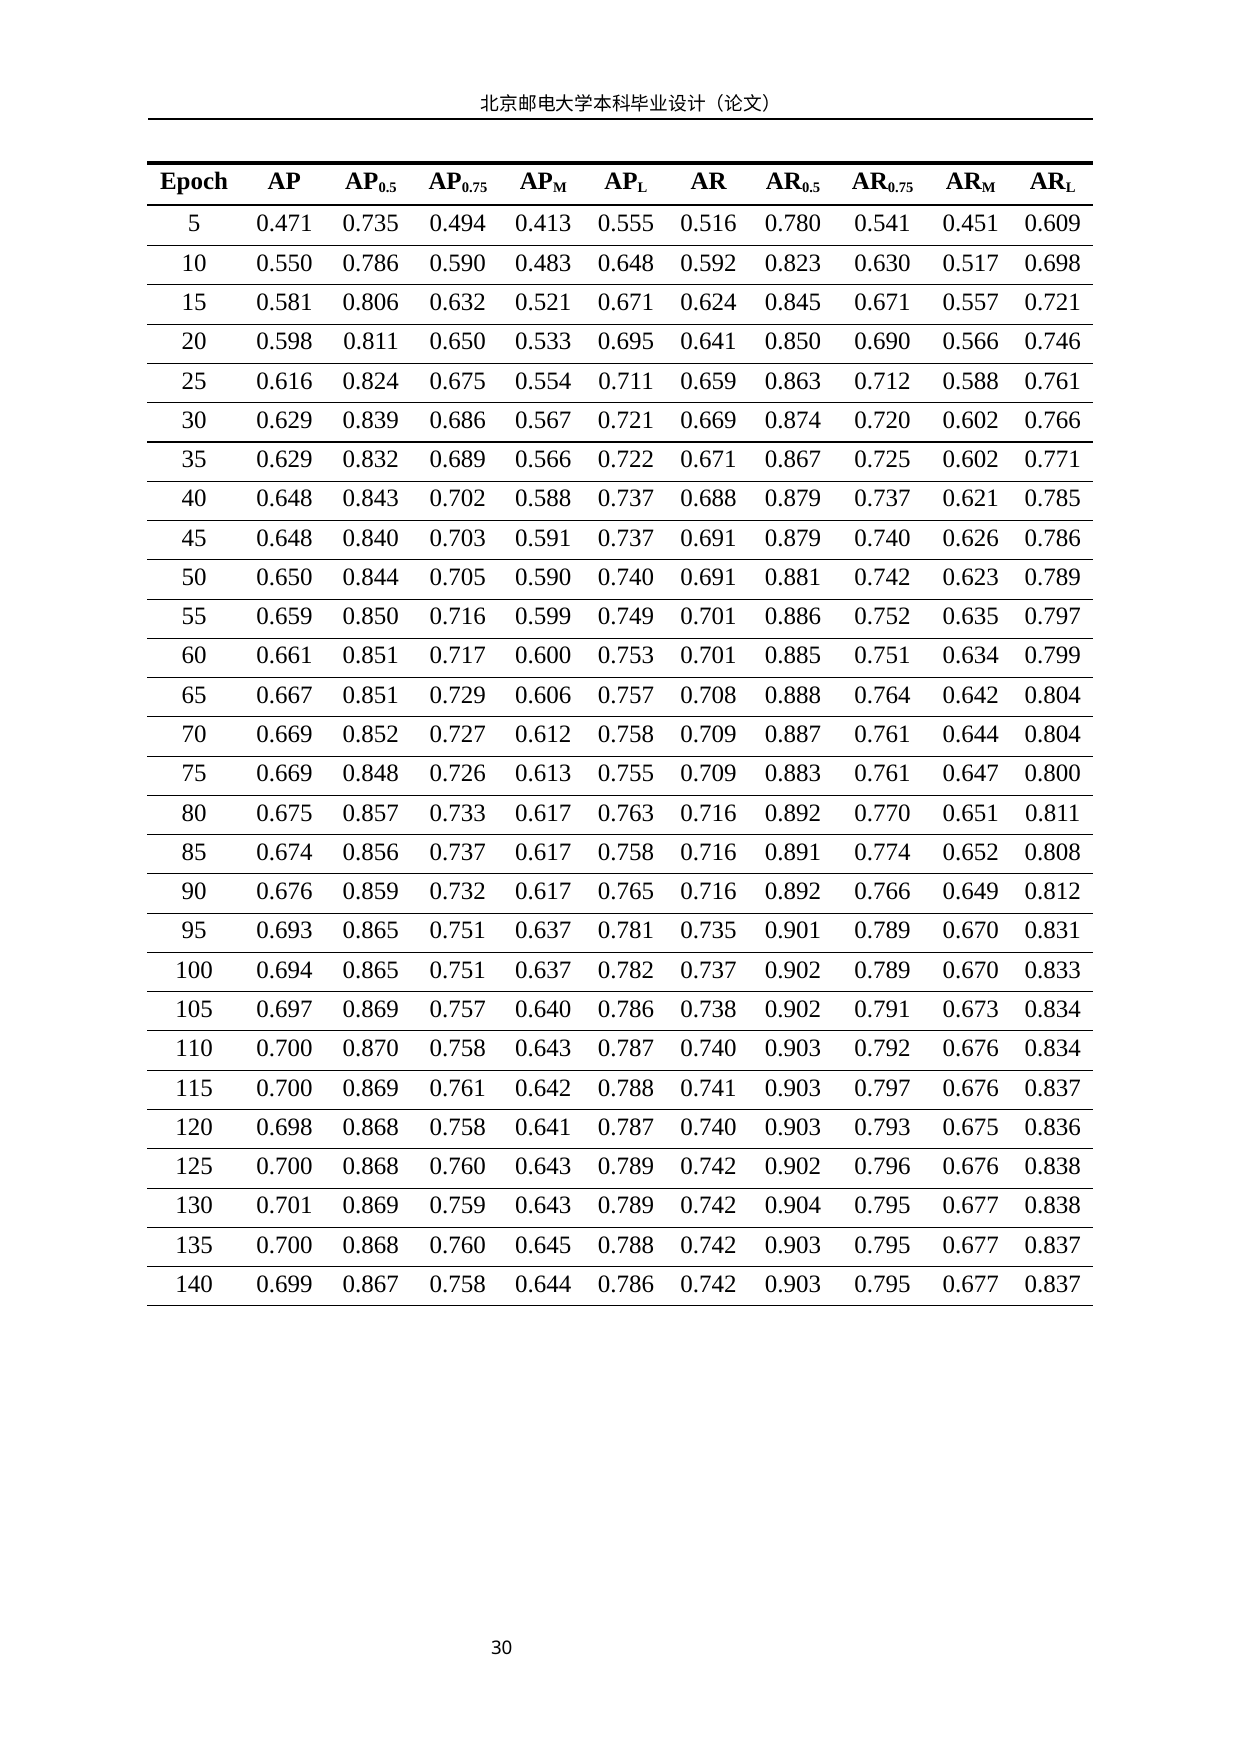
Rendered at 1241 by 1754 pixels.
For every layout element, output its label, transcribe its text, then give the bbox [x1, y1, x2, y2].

table_cell 0.751 [414, 914, 501, 952]
table_cell 0.644 [929, 717, 1012, 756]
table_cell 0.677 [929, 1189, 1012, 1227]
table_cell 0.695 [585, 325, 667, 363]
table_cell 0.674 [241, 835, 328, 873]
table_cell 0.869 [328, 992, 414, 1030]
table_cell 0.797 [835, 1071, 929, 1109]
table_cell 0.733 [414, 796, 501, 834]
table_cell 0.789 [835, 953, 929, 991]
table_cell 45 [147, 521, 241, 559]
table_cell 0.740 [667, 1031, 750, 1070]
table_cell 130 [147, 1189, 241, 1227]
table_cell 0.626 [929, 521, 1012, 559]
table_cell 0.892 [750, 874, 835, 913]
table_cell 0.902 [750, 992, 835, 1030]
table_cell 0.712 [835, 364, 929, 402]
table_cell 0.413 [501, 206, 585, 245]
table_cell 0.521 [501, 285, 585, 323]
table_cell 0.709 [667, 717, 750, 756]
table_cell 0.591 [501, 521, 585, 559]
table_cell 0.701 [241, 1189, 328, 1227]
table_cell 0.843 [328, 482, 414, 520]
table_cell 0.737 [585, 482, 667, 520]
table_cell 0.648 [585, 246, 667, 284]
table_header AR0.5 [750, 165, 835, 204]
table_cell 0.761 [835, 757, 929, 795]
table_cell 0.588 [929, 364, 1012, 402]
table_cell 0.788 [585, 1071, 667, 1109]
table_cell 0.630 [835, 246, 929, 284]
table_cell 0.780 [750, 206, 835, 245]
table_cell 0.765 [585, 874, 667, 913]
table_cell 0.838 [1012, 1149, 1093, 1187]
table_cell 0.850 [750, 325, 835, 363]
table_cell 0.592 [667, 246, 750, 284]
table_cell 0.742 [667, 1267, 750, 1305]
table_cell 0.806 [328, 285, 414, 323]
table_cell 0.867 [328, 1267, 414, 1305]
table_cell 0.738 [667, 992, 750, 1030]
table_cell 0.649 [929, 874, 1012, 913]
table_cell 0.647 [929, 757, 1012, 795]
table_cell 0.833 [1012, 953, 1093, 991]
table_cell 0.760 [414, 1228, 501, 1266]
table_cell 0.669 [241, 717, 328, 756]
table_cell 0.760 [414, 1149, 501, 1187]
table_cell 0.799 [1012, 639, 1093, 677]
table_header ARL [1012, 165, 1093, 204]
table_cell 0.729 [414, 678, 501, 716]
table_cell 0.691 [667, 521, 750, 559]
table_cell 0.726 [414, 757, 501, 795]
table_cell 0.716 [667, 796, 750, 834]
table_cell 0.635 [929, 600, 1012, 638]
table_cell 0.637 [501, 914, 585, 952]
table_cell 0.693 [241, 914, 328, 952]
table_cell 0.865 [328, 914, 414, 952]
table_cell 0.770 [835, 796, 929, 834]
table_cell 0.852 [328, 717, 414, 756]
table_cell 0.697 [241, 992, 328, 1030]
table_cell 0.837 [1012, 1228, 1093, 1266]
table_cell 0.451 [929, 206, 1012, 245]
table_cell 0.869 [328, 1071, 414, 1109]
table_cell 115 [147, 1071, 241, 1109]
table_cell 0.785 [1012, 482, 1093, 520]
table_cell 0.787 [585, 1031, 667, 1070]
table_cell 0.870 [328, 1031, 414, 1070]
table_cell 0.786 [585, 1267, 667, 1305]
table_header APL [585, 165, 667, 204]
table_cell 0.613 [501, 757, 585, 795]
table_cell 135 [147, 1228, 241, 1266]
table_cell 0.766 [1012, 403, 1093, 441]
table_cell 0.645 [501, 1228, 585, 1266]
table_cell 0.789 [835, 914, 929, 952]
table_cell 0.740 [585, 560, 667, 598]
table_cell 0.727 [414, 717, 501, 756]
table_cell 0.659 [667, 364, 750, 402]
table_cell 0.688 [667, 482, 750, 520]
table_cell 15 [147, 285, 241, 323]
table_cell 0.751 [835, 639, 929, 677]
table_cell 0.677 [929, 1267, 1012, 1305]
table_cell 0.763 [585, 796, 667, 834]
table_cell 0.600 [501, 639, 585, 677]
table_cell 0.624 [667, 285, 750, 323]
table_cell 0.711 [585, 364, 667, 402]
table_cell 0.550 [241, 246, 328, 284]
table_cell 0.781 [585, 914, 667, 952]
table_cell 0.741 [667, 1071, 750, 1109]
table_cell 0.623 [929, 560, 1012, 598]
table_cell 0.838 [1012, 1189, 1093, 1227]
table_cell 0.717 [414, 639, 501, 677]
table_cell 0.837 [1012, 1267, 1093, 1305]
table_cell 0.567 [501, 403, 585, 441]
table_cell 0.859 [328, 874, 414, 913]
table_cell 0.700 [241, 1228, 328, 1266]
table_cell 0.752 [835, 600, 929, 638]
table_cell 0.902 [750, 1149, 835, 1187]
table_cell 0.761 [835, 717, 929, 756]
table_cell 0.758 [414, 1031, 501, 1070]
table_cell 105 [147, 992, 241, 1030]
table_cell 0.840 [328, 521, 414, 559]
table_cell 0.701 [667, 639, 750, 677]
table_cell 0.640 [501, 992, 585, 1030]
table_cell 0.867 [750, 443, 835, 481]
table_cell 0.644 [501, 1267, 585, 1305]
table_cell 0.901 [750, 914, 835, 952]
table_cell 55 [147, 600, 241, 638]
table_cell 0.844 [328, 560, 414, 598]
table_cell 0.581 [241, 285, 328, 323]
table_cell 0.902 [750, 953, 835, 991]
table_cell 0.675 [414, 364, 501, 402]
table_cell 0.879 [750, 482, 835, 520]
table_cell 0.602 [929, 403, 1012, 441]
table_header AP0.5 [328, 165, 414, 204]
table_cell 0.758 [585, 835, 667, 873]
table_cell 0.700 [241, 1149, 328, 1187]
table_cell 0.598 [241, 325, 328, 363]
table_cell 0.746 [1012, 325, 1093, 363]
table_cell 85 [147, 835, 241, 873]
table_cell 0.588 [501, 482, 585, 520]
table_cell 125 [147, 1149, 241, 1187]
table_cell 0.566 [929, 325, 1012, 363]
table_cell 0.787 [585, 1110, 667, 1148]
table_cell 0.881 [750, 560, 835, 598]
table_cell 0.725 [835, 443, 929, 481]
table_cell 0.483 [501, 246, 585, 284]
table_cell 0.632 [414, 285, 501, 323]
table_cell 0.709 [667, 757, 750, 795]
table_cell 0.701 [667, 600, 750, 638]
table_cell 0.797 [1012, 600, 1093, 638]
table_cell 0.782 [585, 953, 667, 991]
table_cell 0.700 [241, 1031, 328, 1070]
table_cell 0.796 [835, 1149, 929, 1187]
table_header AR [667, 165, 750, 204]
table_cell 0.648 [241, 482, 328, 520]
table_cell 0.869 [328, 1189, 414, 1227]
table_cell 0.850 [328, 600, 414, 638]
table_cell 0.720 [835, 403, 929, 441]
table_cell 0.863 [750, 364, 835, 402]
table_cell 90 [147, 874, 241, 913]
table_cell 0.788 [585, 1228, 667, 1266]
table_cell 0.758 [414, 1267, 501, 1305]
table_cell 0.698 [1012, 246, 1093, 284]
table_cell 0.761 [414, 1071, 501, 1109]
table_cell 0.676 [929, 1071, 1012, 1109]
table_cell 110 [147, 1031, 241, 1070]
table_cell 0.612 [501, 717, 585, 756]
table_cell 0.757 [414, 992, 501, 1030]
table_cell 30 [147, 403, 241, 441]
table_cell 0.749 [585, 600, 667, 638]
table_cell 10 [147, 246, 241, 284]
table_cell 0.759 [414, 1189, 501, 1227]
table_cell 0.602 [929, 443, 1012, 481]
table_cell 0.557 [929, 285, 1012, 323]
table_cell 0.868 [328, 1228, 414, 1266]
table_cell 0.892 [750, 796, 835, 834]
table_cell 0.851 [328, 678, 414, 716]
table_cell 5 [147, 206, 241, 245]
table_cell 0.903 [750, 1071, 835, 1109]
table_cell 0.629 [241, 403, 328, 441]
table_cell 0.673 [929, 992, 1012, 1030]
table_cell 0.771 [1012, 443, 1093, 481]
table_cell 0.742 [667, 1228, 750, 1266]
table_cell 0.471 [241, 206, 328, 245]
table_cell 0.811 [328, 325, 414, 363]
table_cell 0.795 [835, 1267, 929, 1305]
table_cell 0.671 [585, 285, 667, 323]
table_cell 0.758 [414, 1110, 501, 1148]
table_cell 0.617 [501, 874, 585, 913]
table_cell 0.698 [241, 1110, 328, 1148]
table_cell 0.737 [414, 835, 501, 873]
table_cell 20 [147, 325, 241, 363]
table_cell 0.891 [750, 835, 835, 873]
table_cell 0.642 [501, 1071, 585, 1109]
table_cell 0.886 [750, 600, 835, 638]
table_cell 0.834 [1012, 992, 1093, 1030]
table_cell 0.651 [929, 796, 1012, 834]
table_cell 0.689 [414, 443, 501, 481]
table_cell 0.675 [929, 1110, 1012, 1148]
table_cell 0.883 [750, 757, 835, 795]
table_cell 0.792 [835, 1031, 929, 1070]
table_cell 0.845 [750, 285, 835, 323]
table_cell 95 [147, 914, 241, 952]
table_cell 0.804 [1012, 678, 1093, 716]
table_cell 0.735 [667, 914, 750, 952]
table_cell 0.670 [929, 914, 1012, 952]
table_cell 0.566 [501, 443, 585, 481]
table_cell 0.903 [750, 1031, 835, 1070]
table_cell 0.716 [414, 600, 501, 638]
table_cell 0.751 [414, 953, 501, 991]
table_cell 100 [147, 953, 241, 991]
table_cell 0.643 [501, 1189, 585, 1227]
table_cell 0.703 [414, 521, 501, 559]
table_cell 0.690 [835, 325, 929, 363]
table_cell 0.737 [667, 953, 750, 991]
table_cell 0.811 [1012, 796, 1093, 834]
table_cell 0.648 [241, 521, 328, 559]
table_cell 0.786 [585, 992, 667, 1030]
table_cell 0.874 [750, 403, 835, 441]
table_cell 0.757 [585, 678, 667, 716]
table_cell 0.516 [667, 206, 750, 245]
table_cell 0.669 [241, 757, 328, 795]
table_cell 0.848 [328, 757, 414, 795]
table_cell 0.642 [929, 678, 1012, 716]
table_cell 0.795 [835, 1189, 929, 1227]
table_cell 0.667 [241, 678, 328, 716]
table_cell 0.791 [835, 992, 929, 1030]
table_cell 120 [147, 1110, 241, 1148]
table_cell 0.789 [585, 1189, 667, 1227]
table_cell 0.764 [835, 678, 929, 716]
table_cell 0.702 [414, 482, 501, 520]
table_cell 0.599 [501, 600, 585, 638]
table_cell 0.737 [835, 482, 929, 520]
table_cell 0.699 [241, 1267, 328, 1305]
table_cell 80 [147, 796, 241, 834]
table_cell 0.832 [328, 443, 414, 481]
table_cell 75 [147, 757, 241, 795]
table_cell 0.786 [328, 246, 414, 284]
table_cell 0.789 [1012, 560, 1093, 598]
table_cell 0.885 [750, 639, 835, 677]
table_cell 0.616 [241, 364, 328, 402]
table_cell 0.755 [585, 757, 667, 795]
table_cell 0.617 [501, 796, 585, 834]
table_cell 0.824 [328, 364, 414, 402]
table_cell 0.836 [1012, 1110, 1093, 1148]
table_cell 0.541 [835, 206, 929, 245]
table_cell 0.686 [414, 403, 501, 441]
table_cell 0.812 [1012, 874, 1093, 913]
table_cell 0.857 [328, 796, 414, 834]
table_cell 0.694 [241, 953, 328, 991]
table_cell 0.903 [750, 1228, 835, 1266]
table_cell 0.804 [1012, 717, 1093, 756]
table_cell 0.650 [241, 560, 328, 598]
table_cell 0.650 [414, 325, 501, 363]
table_cell 0.676 [929, 1031, 1012, 1070]
table_cell 0.879 [750, 521, 835, 559]
table_cell 0.590 [414, 246, 501, 284]
table_cell 0.652 [929, 835, 1012, 873]
table_cell 0.789 [585, 1149, 667, 1187]
table_cell 0.753 [585, 639, 667, 677]
table_header APM [501, 165, 585, 204]
table_cell 0.676 [929, 1149, 1012, 1187]
table_cell 0.742 [667, 1149, 750, 1187]
table_cell 0.742 [667, 1189, 750, 1227]
table_cell 0.533 [501, 325, 585, 363]
table_cell 0.904 [750, 1189, 835, 1227]
table_cell 0.737 [585, 521, 667, 559]
table_cell 0.868 [328, 1110, 414, 1148]
table_cell 0.659 [241, 600, 328, 638]
table_cell 0.865 [328, 953, 414, 991]
table_cell 0.494 [414, 206, 501, 245]
table_cell 0.856 [328, 835, 414, 873]
table_cell 0.834 [1012, 1031, 1093, 1070]
table_cell 0.716 [667, 835, 750, 873]
table_cell 0.887 [750, 717, 835, 756]
table_cell 0.742 [835, 560, 929, 598]
table_cell 0.700 [241, 1071, 328, 1109]
table_cell 0.732 [414, 874, 501, 913]
table_cell 0.823 [750, 246, 835, 284]
table_cell 0.629 [241, 443, 328, 481]
table_header AP [241, 165, 328, 204]
table_cell 0.670 [929, 953, 1012, 991]
table_cell 0.671 [667, 443, 750, 481]
table_cell 0.868 [328, 1149, 414, 1187]
table_cell 0.641 [501, 1110, 585, 1148]
table_cell 0.634 [929, 639, 1012, 677]
table_cell 0.554 [501, 364, 585, 402]
table_cell 0.766 [835, 874, 929, 913]
table_cell 0.669 [667, 403, 750, 441]
table_cell 140 [147, 1267, 241, 1305]
table_cell 60 [147, 639, 241, 677]
table_cell 0.851 [328, 639, 414, 677]
table_cell 0.705 [414, 560, 501, 598]
table_cell 0.643 [501, 1031, 585, 1070]
table_cell 0.837 [1012, 1071, 1093, 1109]
table_cell 0.795 [835, 1228, 929, 1266]
table_cell 0.676 [241, 874, 328, 913]
table_cell 0.617 [501, 835, 585, 873]
table_cell 0.800 [1012, 757, 1093, 795]
table_cell 0.716 [667, 874, 750, 913]
table_cell 0.555 [585, 206, 667, 245]
table_cell 0.761 [1012, 364, 1093, 402]
table_cell 0.606 [501, 678, 585, 716]
table_cell 40 [147, 482, 241, 520]
table_cell 0.517 [929, 246, 1012, 284]
table_cell 0.903 [750, 1110, 835, 1148]
table_cell 0.735 [328, 206, 414, 245]
table_cell 0.721 [1012, 285, 1093, 323]
table_cell 0.621 [929, 482, 1012, 520]
table_cell 35 [147, 443, 241, 481]
table_cell 0.675 [241, 796, 328, 834]
table_cell 0.903 [750, 1267, 835, 1305]
table_cell 0.671 [835, 285, 929, 323]
table_cell 0.774 [835, 835, 929, 873]
table_cell 0.661 [241, 639, 328, 677]
table_cell 0.590 [501, 560, 585, 598]
table_cell 0.708 [667, 678, 750, 716]
table_cell 0.786 [1012, 521, 1093, 559]
table_cell 0.641 [667, 325, 750, 363]
table_cell 0.722 [585, 443, 667, 481]
table_header AP0.75 [414, 165, 501, 204]
table_cell 0.740 [835, 521, 929, 559]
table_cell 0.721 [585, 403, 667, 441]
table_cell 0.677 [929, 1228, 1012, 1266]
table_cell 70 [147, 717, 241, 756]
table_cell 0.831 [1012, 914, 1093, 952]
table_cell 0.643 [501, 1149, 585, 1187]
table_header Epoch [147, 165, 241, 204]
table_cell 0.808 [1012, 835, 1093, 873]
table_header AR0.75 [835, 165, 929, 204]
table_cell 0.758 [585, 717, 667, 756]
table_cell 50 [147, 560, 241, 598]
table_cell 0.839 [328, 403, 414, 441]
table_cell 0.740 [667, 1110, 750, 1148]
table_cell 0.793 [835, 1110, 929, 1148]
table_cell 0.609 [1012, 206, 1093, 245]
table_cell 0.691 [667, 560, 750, 598]
table_header ARM [929, 165, 1012, 204]
table_cell 0.637 [501, 953, 585, 991]
table_cell 0.888 [750, 678, 835, 716]
table_cell 25 [147, 364, 241, 402]
table_cell 65 [147, 678, 241, 716]
